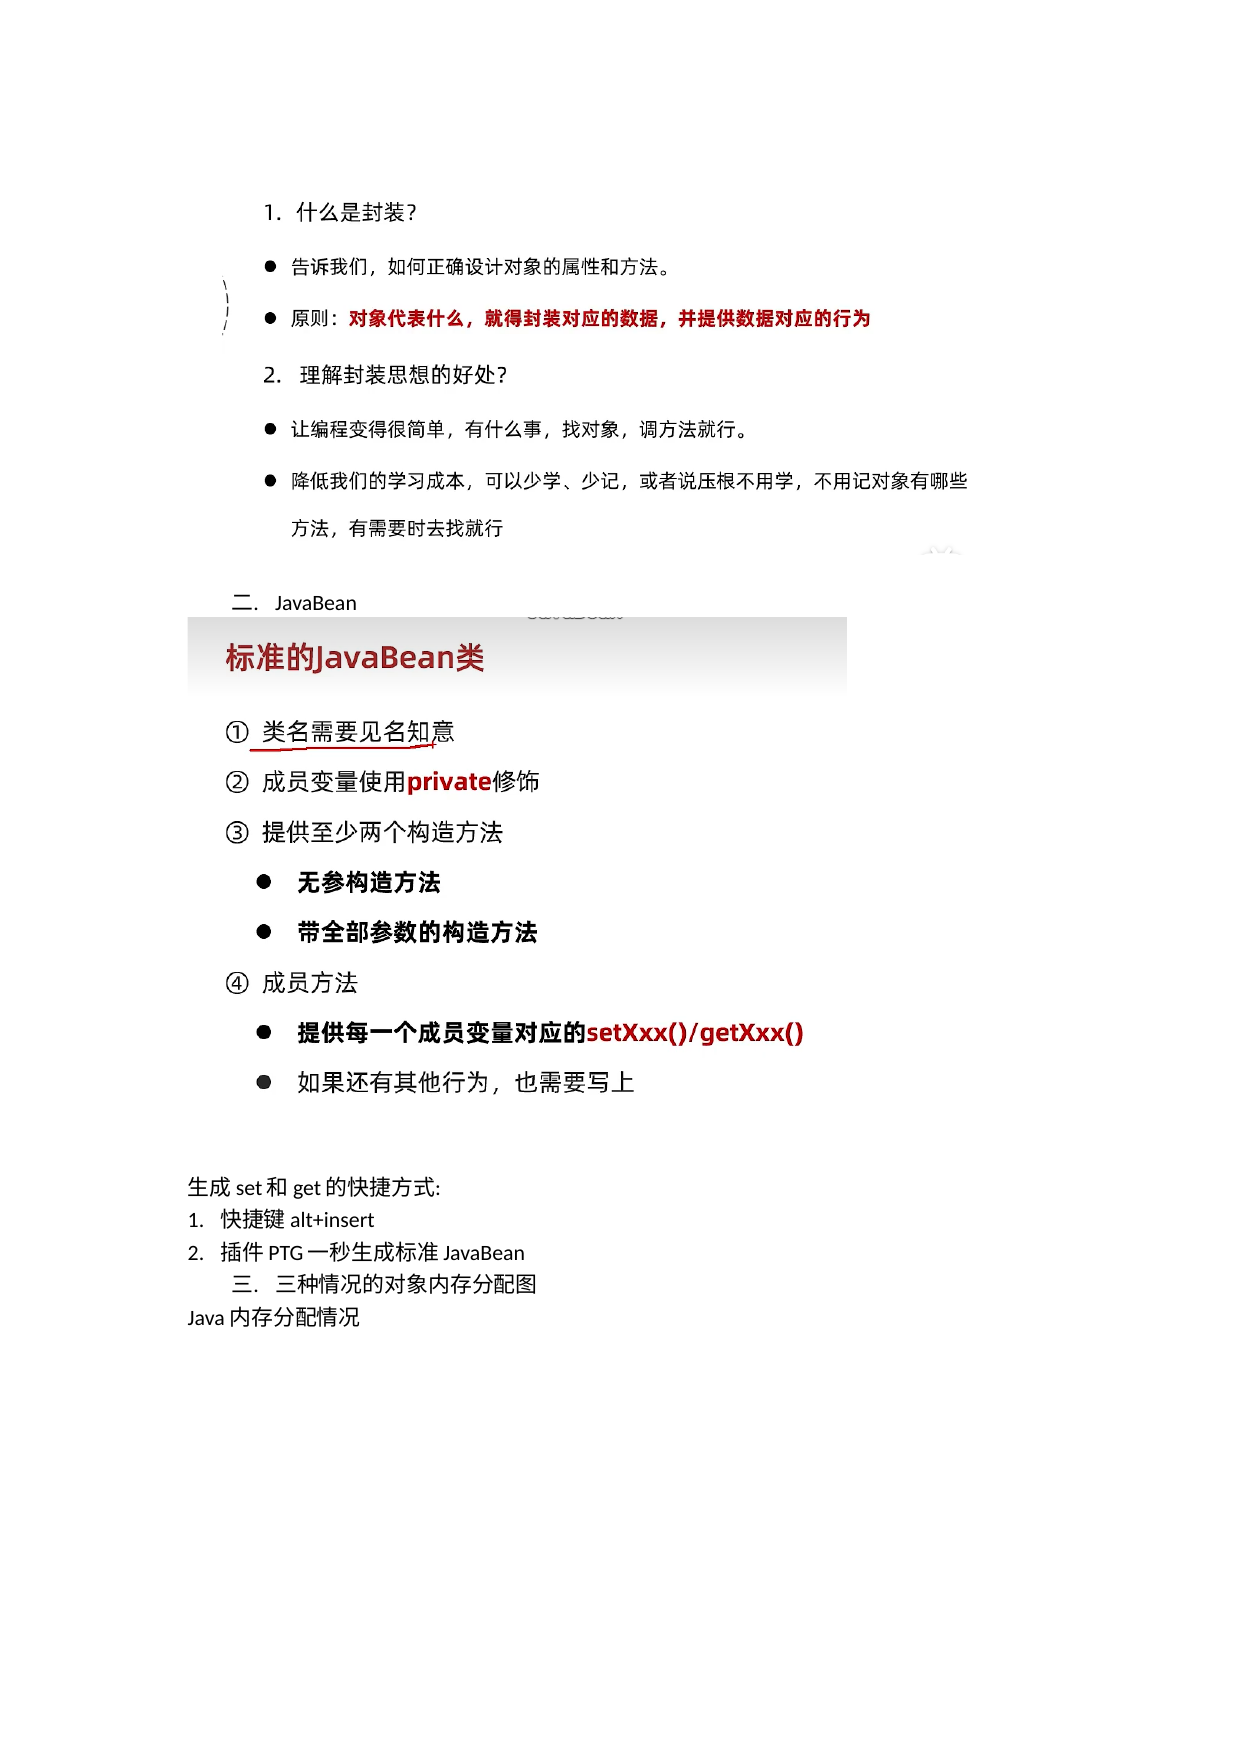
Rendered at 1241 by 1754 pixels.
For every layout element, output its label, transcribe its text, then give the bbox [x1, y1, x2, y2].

list 快捷键alt+insert [187, 1202, 1053, 1234]
list Java内存分配情况 [187, 1299, 1053, 1332]
picture [187, 617, 847, 1138]
list 插件PTG一秒生成标准JavaBean [187, 1234, 1053, 1267]
list JavaBean [187, 584, 1053, 617]
list 三种情况的对象内存分配图 [187, 1267, 1053, 1299]
list 生成set和get的快捷方式: [187, 1169, 1053, 1202]
picture [222, 162, 984, 555]
